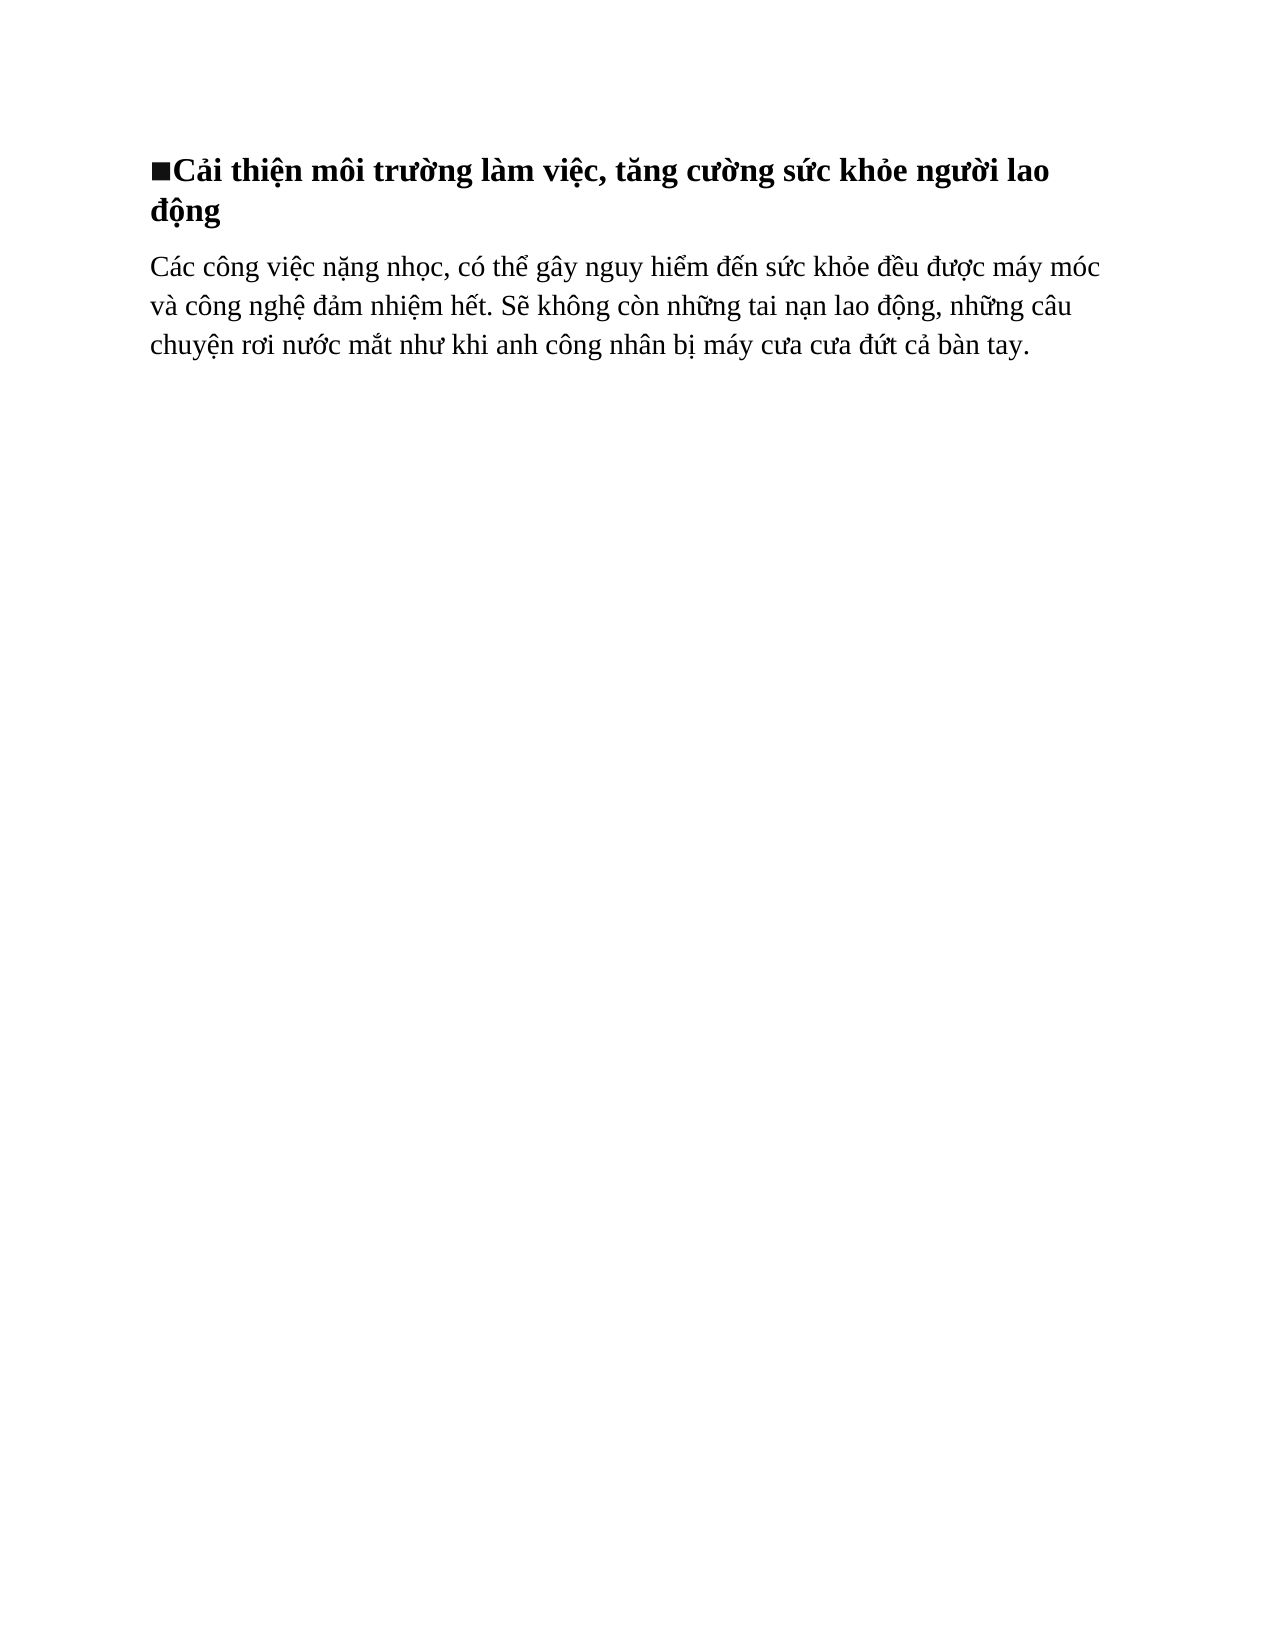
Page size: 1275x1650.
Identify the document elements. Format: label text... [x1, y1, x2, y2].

subtitle Cải thiện môi trường làm việc, tăng cường sức khỏe người lao động [150, 150, 1125, 228]
text Các công việc nặng nhọc, có thể gây nguy hiểm đến sức khỏe đều được máy móc và công nghệ đảm nhiệm hết. Sẽ không còn những tai nạn lao động, những câu chuyện rơi nước mắt như khi anh công nhân bị máy cưa cưa đứt cả bàn tay. [150, 244, 1125, 361]
